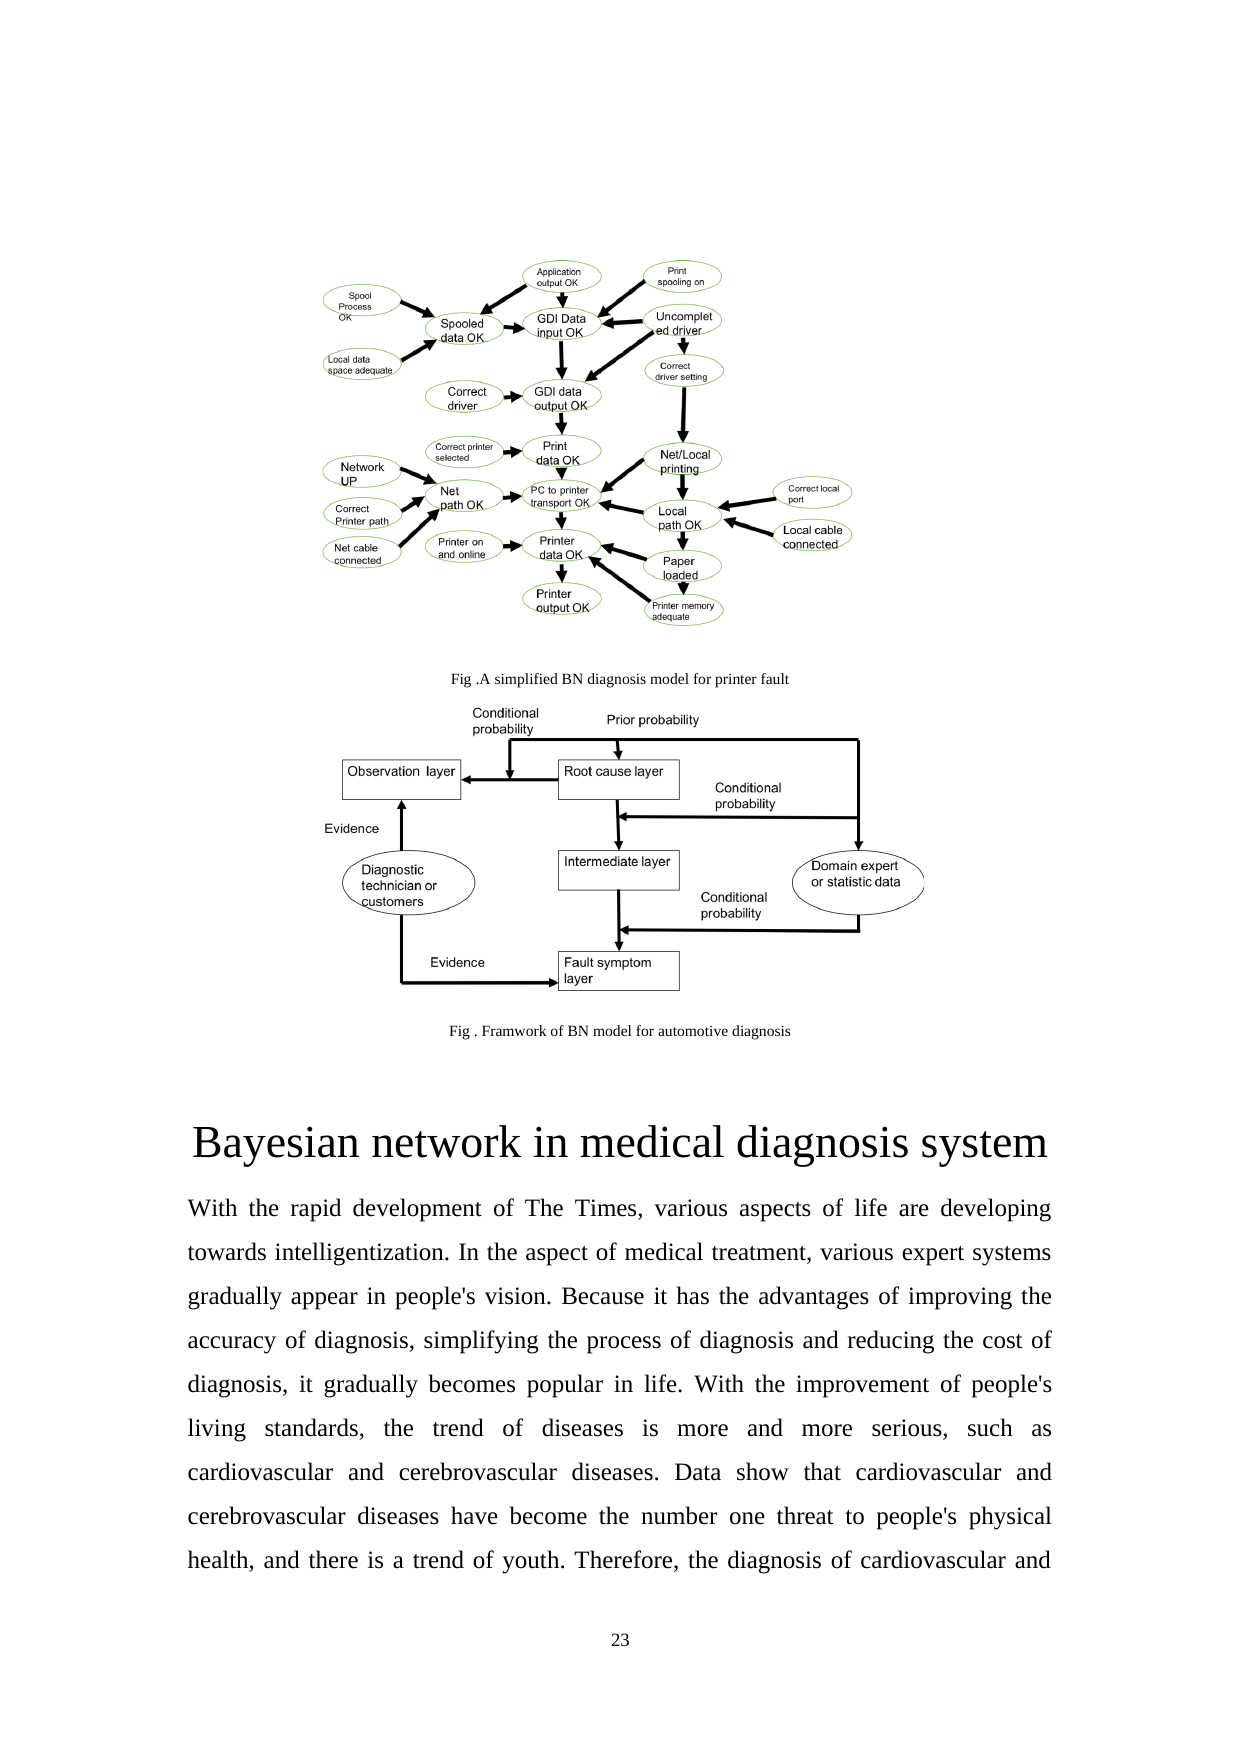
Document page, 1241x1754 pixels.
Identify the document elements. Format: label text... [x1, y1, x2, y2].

picture [316, 700, 925, 994]
picture [322, 260, 918, 627]
text Bayesian network in medical diagnosis system [187, 1097, 1053, 1185]
text Fig . Framwork of BN model for automotive diagnosis [187, 1009, 1053, 1053]
text Fig .A simplified BN diagnosis model for printer fault [187, 657, 1053, 701]
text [187, 1185, 1053, 1582]
